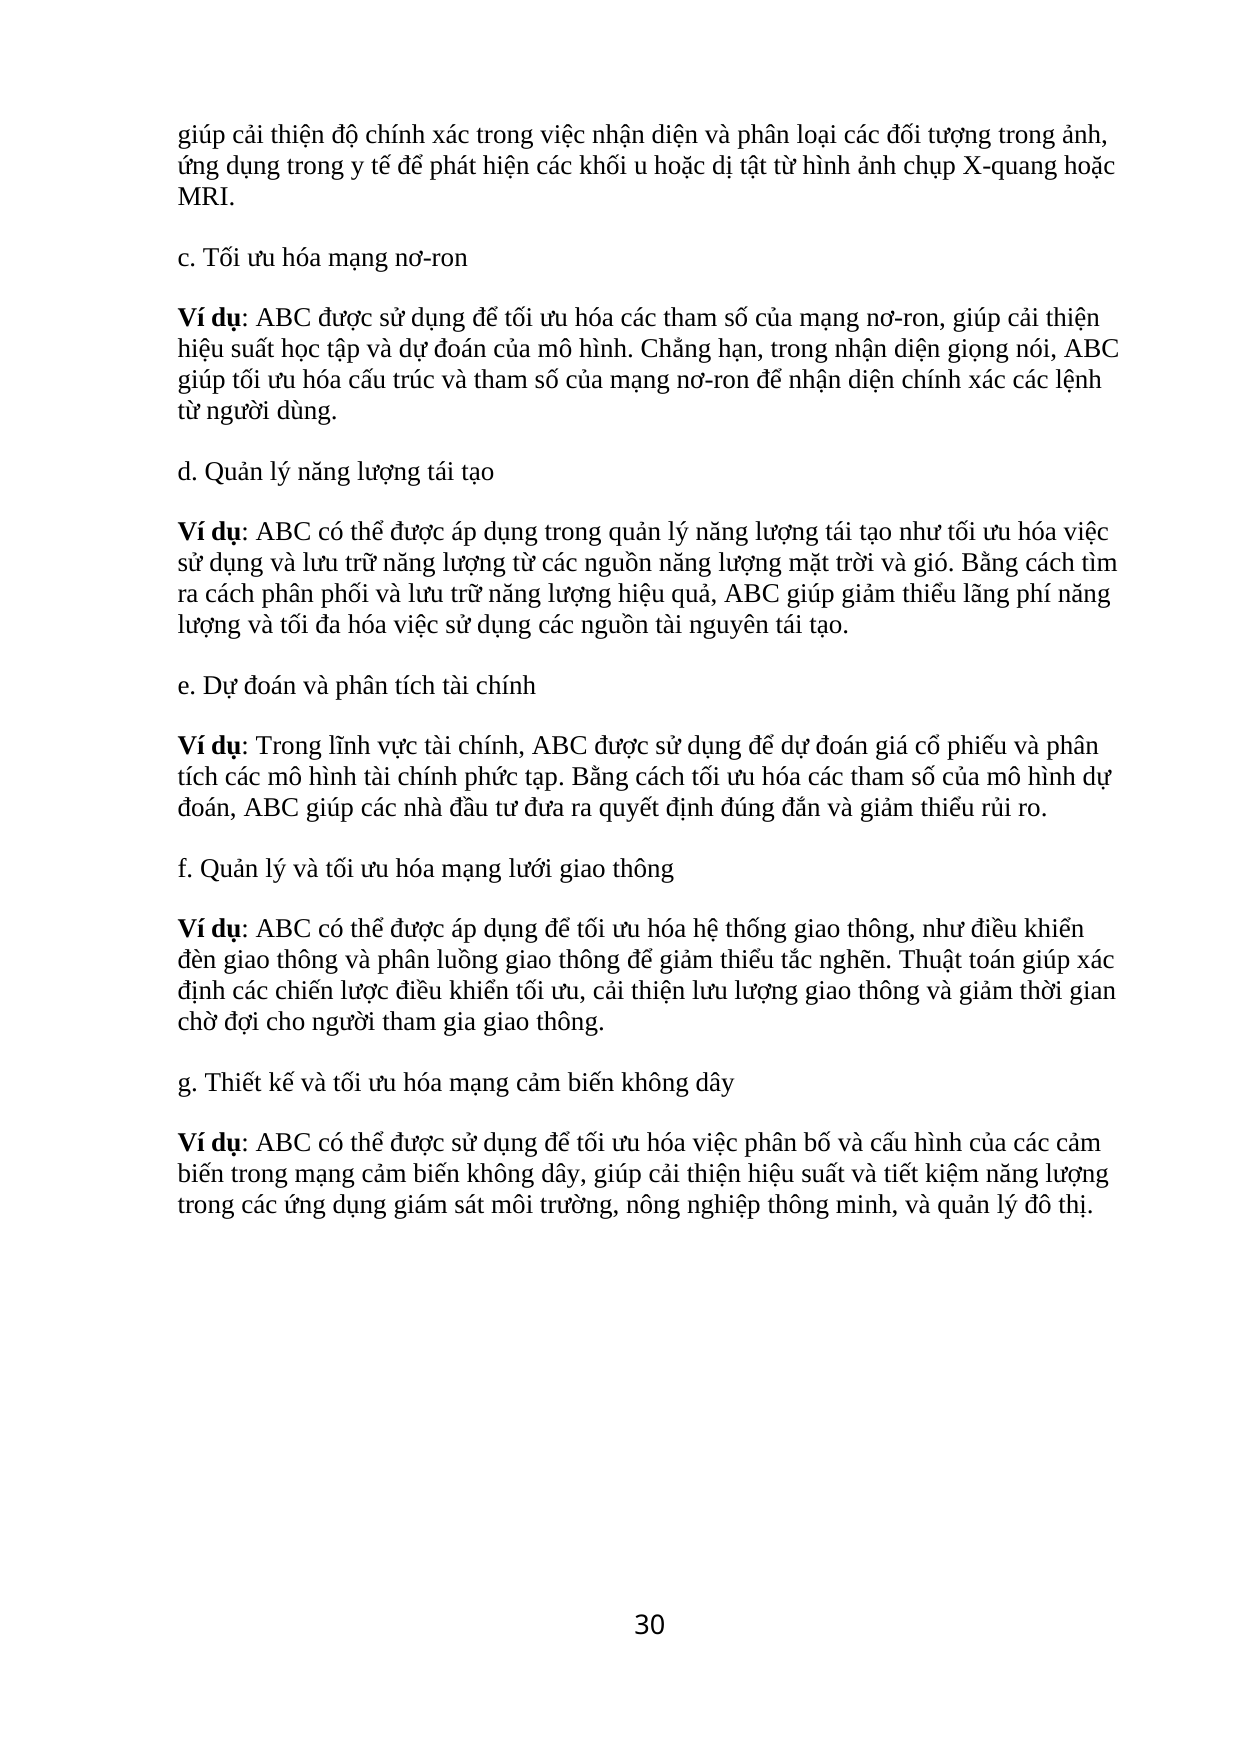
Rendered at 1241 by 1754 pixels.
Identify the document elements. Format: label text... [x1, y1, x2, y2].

text Ví dụ: ABC có thể được áp dụng để tối ưu hóa hệ thống giao thông, như điều khiển đèn giao thông và phân luồng giao thông để giảm thiểu tắc nghẽn. Thuật toán giúp xác định các chiến lược điều khiển tối ưu, cải thiện lưu lượng giao thông và giảm thời gian chờ đợi cho người tham gia giao thông. [177, 912, 1122, 1037]
text e. Dự đoán và phân tích tài chính [177, 669, 1122, 700]
text Ví dụ: ABC có thể được sử dụng để tối ưu hóa việc phân bố và cấu hình của các cảm biến trong mạng cảm biến không dây, giúp cải thiện hiệu suất và tiết kiệm năng lượng trong các ứng dụng giám sát môi trường, nông nghiệp thông minh, và quản lý đô thị. [177, 1126, 1122, 1219]
text Ví dụ: Trong lĩnh vực tài chính, ABC được sử dụng để dự đoán giá cổ phiếu và phân tích các mô hình tài chính phức tạp. Bằng cách tối ưu hóa các tham số của mô hình dự đoán, ABC giúp các nhà đầu tư đưa ra quyết định đúng đắn và giảm thiểu rủi ro. [177, 729, 1122, 823]
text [177, 118, 1122, 212]
text f. Quản lý và tối ưu hóa mạng lưới giao thông [177, 852, 1122, 883]
text Ví dụ: ABC có thể được áp dụng trong quản lý năng lượng tái tạo như tối ưu hóa việc sử dụng và lưu trữ năng lượng từ các nguồn năng lượng mặt trời và gió. Bằng cách tìm ra cách phân phối và lưu trữ năng lượng hiệu quả, ABC giúp giảm thiểu lãng phí năng lượng và tối đa hóa việc sử dụng các nguồn tài nguyên tái tạo. [177, 515, 1122, 640]
text g. Thiết kế và tối ưu hóa mạng cảm biến không dây [177, 1066, 1122, 1097]
text d. Quản lý năng lượng tái tạo [177, 455, 1122, 486]
text Ví dụ: ABC được sử dụng để tối ưu hóa các tham số của mạng nơ-ron, giúp cải thiện hiệu suất học tập và dự đoán của mô hình. Chẳng hạn, trong nhận diện giọng nói, ABC giúp tối ưu hóa cấu trúc và tham số của mạng nơ-ron để nhận diện chính xác các lệnh từ người dùng. [177, 301, 1122, 426]
text c. Tối ưu hóa mạng nơ-ron [177, 241, 1122, 272]
